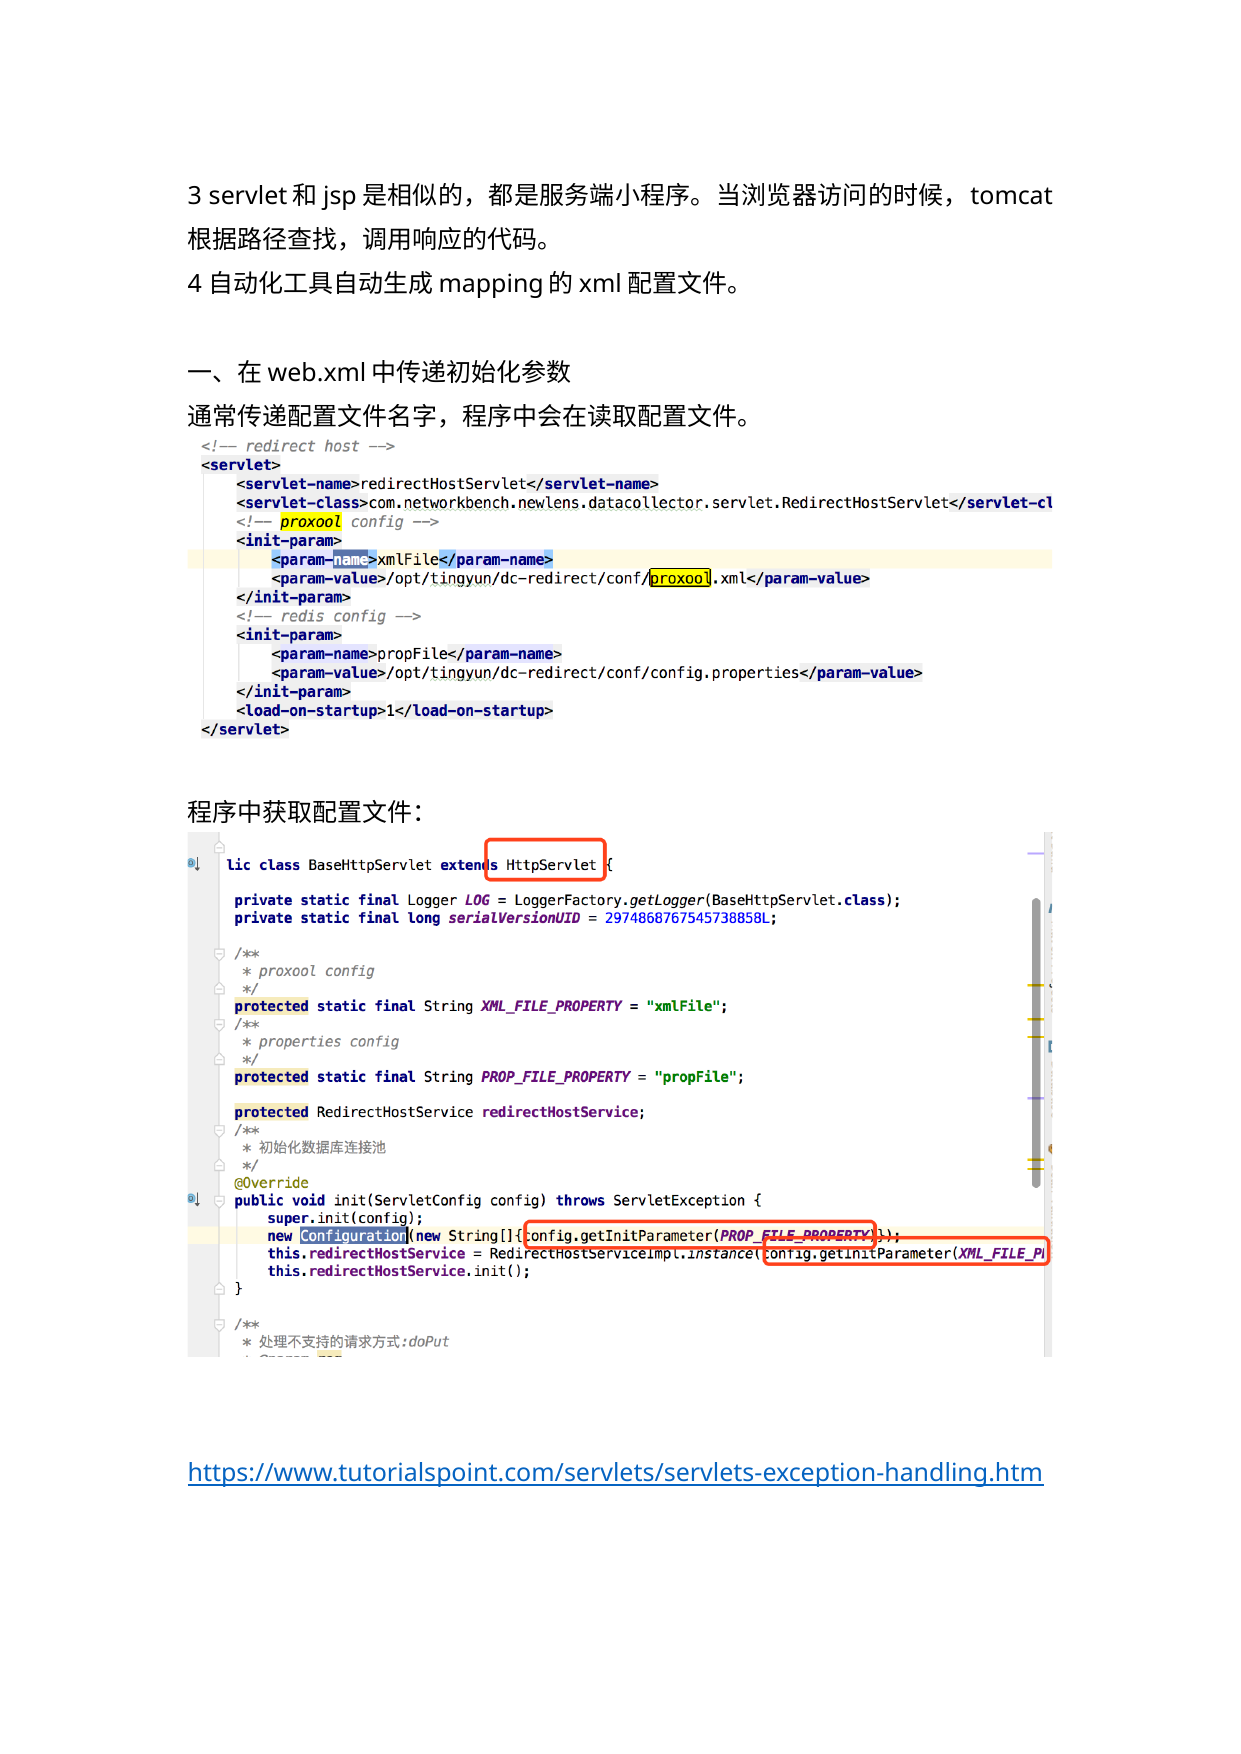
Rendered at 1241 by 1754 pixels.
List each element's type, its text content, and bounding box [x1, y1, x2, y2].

text 一、在web.xml中传递初始化参数 [187, 348, 1053, 392]
text 4 自动化工具自动生成mapping的xml配置文件。 [187, 260, 1053, 304]
text 程序中获取配置文件： [187, 789, 1053, 832]
text 通常传递配置文件名字，程序中会在读取配置文件。 [187, 392, 1053, 436]
picture [187, 832, 1053, 1357]
picture [187, 436, 1053, 757]
text 3 servlet和jsp是相似的，都是服务端小程序。当浏览器访问的时候，tomcat根据路径查找，调用响应的代码。 [187, 172, 1053, 260]
text https://www.tutorialspoint.com/servlets/servlets-exception-handling.htm [187, 1450, 1053, 1494]
